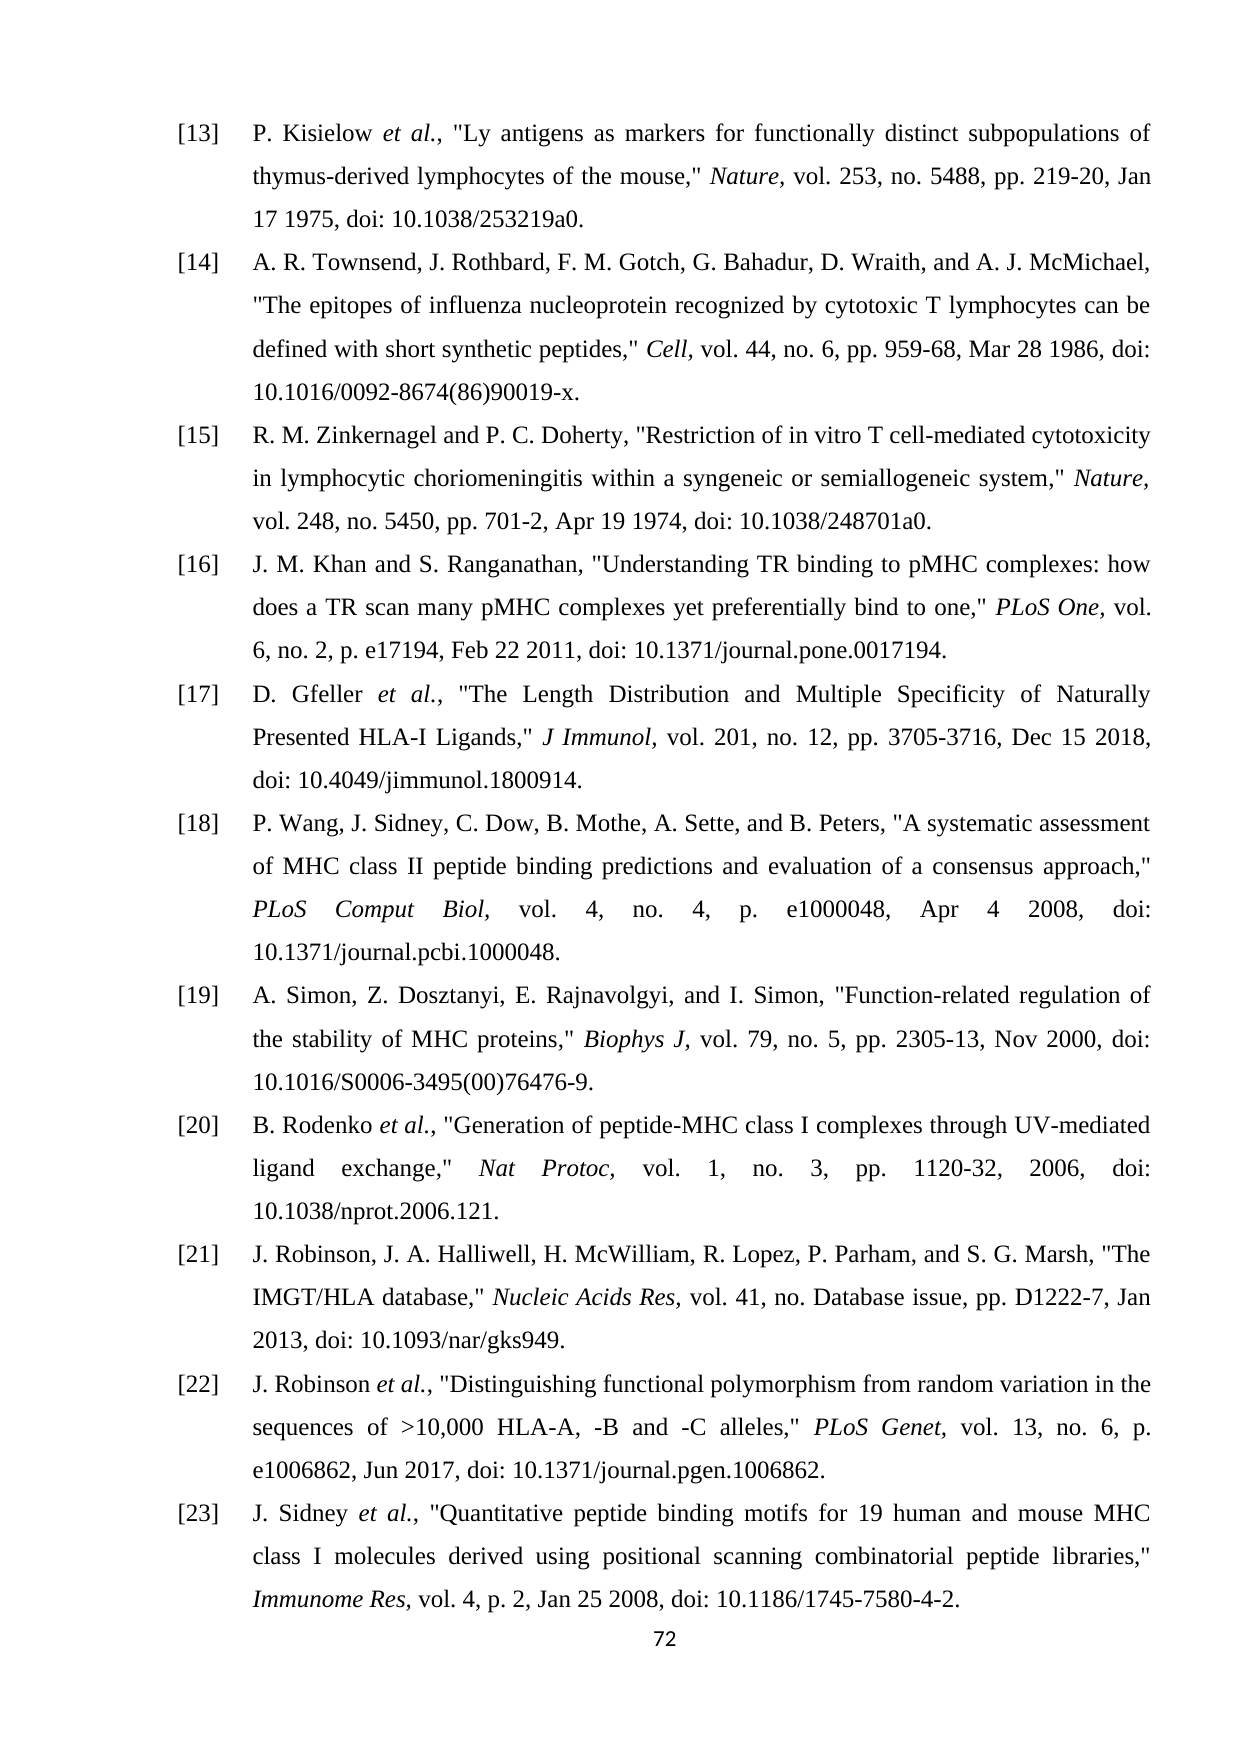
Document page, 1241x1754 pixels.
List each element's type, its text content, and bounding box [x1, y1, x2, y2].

text [17] D. Gfeller et al., "The Length Distribution and Multiple Specificity of Naturally Presented HLA-I Ligands," J Immunol, vol. 201, no. 12, pp. 3705-3716, Dec 15 2018, doi: 10.4049/jimmunol.1800914. [177, 679, 1152, 794]
text [13] P. Kisielow et al., "Ly antigens as markers for functionally distinct subpopulations of thymus-derived lymphocytes of the mouse," Nature, vol. 253, no. 5488, pp. 219-20, Jan 17 1975, doi: 10.1038/253219a0. [177, 118, 1152, 233]
text [16] J. M. Khan and S. Ranganathan, "Understanding TR binding to pMHC complexes: how does a TR scan many pMHC complexes yet preferentially bind to one," PLoS One, vol. 6, no. 2, p. e17194, Feb 22 2011, doi: 10.1371/journal.pone.0017194. [177, 549, 1152, 664]
text [19] A. Simon, Z. Dosztanyi, E. Rajnavolgyi, and I. Simon, "Function-related regulation of the stability of MHC proteins," Biophys J, vol. 79, no. 5, pp. 2305-13, Nov 2000, doi: 10.1016/S0006-3495(00)76476-9. [177, 981, 1152, 1096]
text [18] P. Wang, J. Sidney, C. Dow, B. Mothe, A. Sette, and B. Peters, "A systematic assessment of MHC class II peptide binding predictions and evaluation of a consensus approach," PLoS Comput Biol, vol. 4, no. 4, p. e1000048, Apr 4 2008, doi: 10.1371/journal.pcbi.1000048. [177, 808, 1152, 966]
text [22] J. Robinson et al., "Distinguishing functional polymorphism from random variation in the sequences of >10,000 HLA-A, -B and -C alleles," PLoS Genet, vol. 13, no. 6, p. e1006862, Jun 2017, doi: 10.1371/journal.pgen.1006862. [177, 1369, 1152, 1484]
text [14] A. R. Townsend, J. Rothbard, F. M. Gotch, G. Bahadur, D. Wraith, and A. J. McMichael, "The epitopes of influenza nucleoprotein recognized by cytotoxic T lymphocytes can be defined with short synthetic peptides," Cell, vol. 44, no. 6, pp. 959-68, Mar 28 1986, doi: 10.1016/0092-8674(86)90019-x. [177, 247, 1152, 406]
text [20] B. Rodenko et al., "Generation of peptide-MHC class I complexes through UV-mediated ligand exchange," Nat Protoc, vol. 1, no. 3, pp. 1120-32, 2006, doi: 10.1038/nprot.2006.121. [177, 1110, 1152, 1225]
text [15] R. M. Zinkernagel and P. C. Doherty, "Restriction of in vitro T cell-mediated cytotoxicity in lymphocytic choriomeningitis within a syngeneic or semiallogeneic system," Nature, vol. 248, no. 5450, pp. 701-2, Apr 19 1974, doi: 10.1038/248701a0. [177, 420, 1152, 535]
text [23] J. Sidney et al., "Quantitative peptide binding motifs for 19 human and mouse MHC class I molecules derived using positional scanning combinatorial peptide libraries," Immunome Res, vol. 4, p. 2, Jan 25 2008, doi: 10.1186/1745-7580-4-2. [177, 1498, 1152, 1613]
text [21] J. Robinson, J. A. Halliwell, H. McWilliam, R. Lopez, P. Parham, and S. G. Marsh, "The IMGT/HLA database," Nucleic Acids Res, vol. 41, no. Database issue, pp. D1222-7, Jan 2013, doi: 10.1093/nar/gks949. [177, 1239, 1152, 1354]
